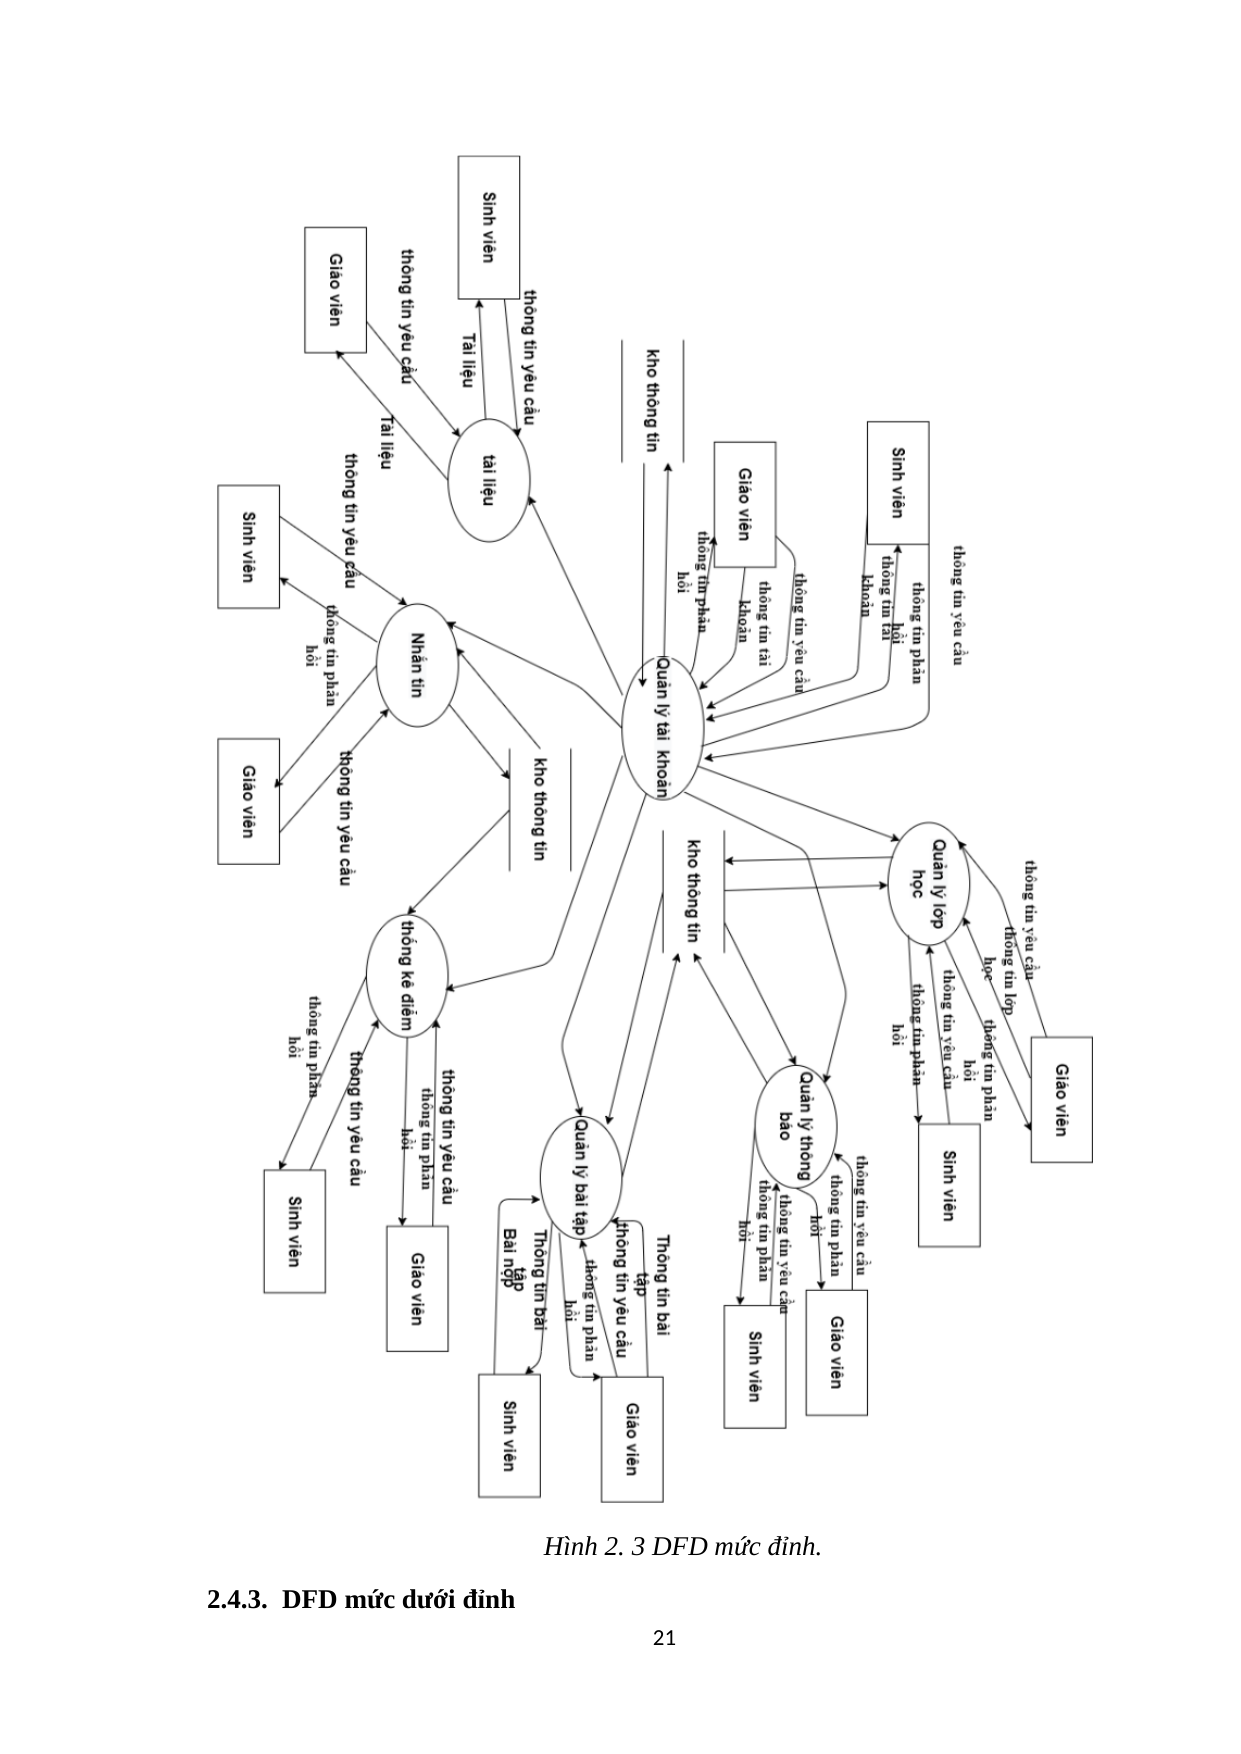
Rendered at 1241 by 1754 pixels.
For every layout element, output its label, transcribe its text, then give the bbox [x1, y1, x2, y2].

picture [218, 157, 1092, 1502]
text 2.4.3. DFD mức dưới đỉnh [207, 1583, 1122, 1614]
text Hình 2. 3 DFD mức đỉnh. [244, 1531, 1122, 1562]
